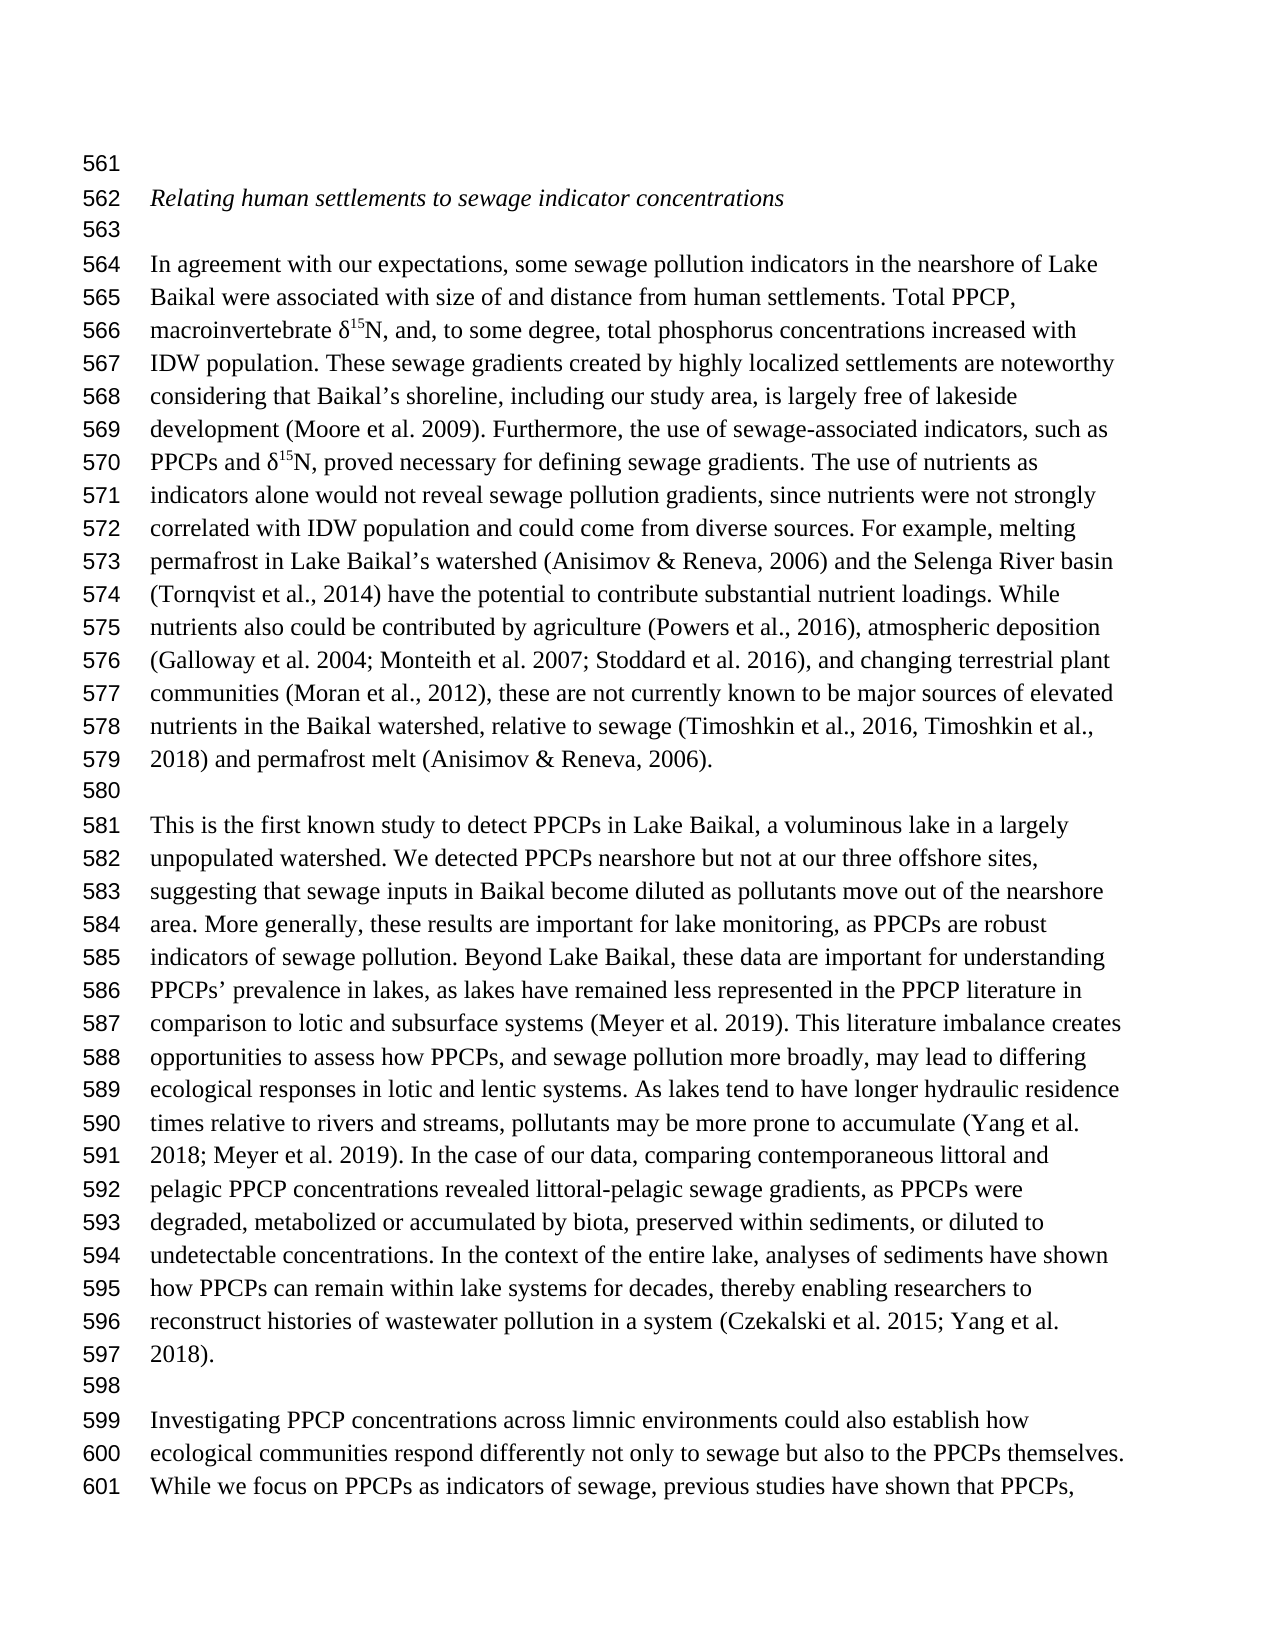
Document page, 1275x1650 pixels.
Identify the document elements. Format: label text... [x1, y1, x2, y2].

text This is the first known study to detect PPCPs in Lake Baikal, a voluminous lake in a largely unpopulated watershed. We detected PPCPs nearshore but not at our three offshore sites, suggesting that sewage inputs in Baikal become diluted as pollutants move out of the nearshore area. More generally, these results are important for lake monitoring, as PPCPs are robust indicators of sewage pollution. Beyond Lake Baikal, these data are important for understanding PPCPs’ prevalence in lakes, as lakes have remained less represented in the PPCP literature in comparison to lotic and subsurface systems (Meyer et al. 2019). This literature imbalance creates opportunities to assess how PPCPs, and sewage pollution more broadly, may lead to differing ecological responses in lotic and lentic systems. As lakes tend to have longer hydraulic residence times relative to rivers and streams, pollutants may be more prone to accumulate (Yang et al. 2018; Meyer et al. 2019). In the case of our data, comparing contemporaneous littoral and pelagic PPCP concentrations revealed littoral-pelagic sewage gradients, as PPCPs were degraded, metabolized or accumulated by biota, preserved within sediments, or diluted to undetectable concentrations. In the context of the entire lake, analyses of sediments have shown how PPCPs can remain within lake systems for decades, thereby enabling researchers to reconstruct histories of wastewater pollution in a system (Czekalski et al. 2015; Yang et al. 2018). [150, 810, 1125, 1367]
text In agreement with our expectations, some sewage pollution indicators in the nearshore of Lake Baikal were associated with size of and distance from human settlements. Total PPCP, macroinvertebrate δ15N, and, to some degree, total phosphorus concentrations increased with IDW population. These sewage gradients created by highly localized settlements are noteworthy considering that Baikal’s shoreline, including our study area, is largely free of lakeside development (Moore et al. 2009). Furthermore, the use of sewage-associated indicators, such as PPCPs and δ15N, proved necessary for defining sewage gradients. The use of nutrients as indicators alone would not reveal sewage pollution gradients, since nutrients were not strongly correlated with IDW population and could come from diverse sources. For example, melting permafrost in Lake Baikal’s watershed (Anisimov & Reneva, 2006) and the Selenga River basin (Tornqvist et al., 2014) have the potential to contribute substantial nutrient loadings. While nutrients also could be contributed by agriculture (Powers et al., 2016), atmospheric deposition (Galloway et al. 2004; Monteith et al. 2007; Stoddard et al. 2016), and changing terrestrial plant communities (Moran et al., 2012), these are not currently known to be major sources of elevated nutrients in the Baikal watershed, relative to sewage (Timoshkin et al., 2016, Timoshkin et al., 2018) and permafrost melt (Anisimov & Reneva, 2006). [150, 249, 1125, 773]
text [150, 1405, 1125, 1499]
text Relating human settlements to sewage indicator concentrations [150, 183, 1125, 212]
